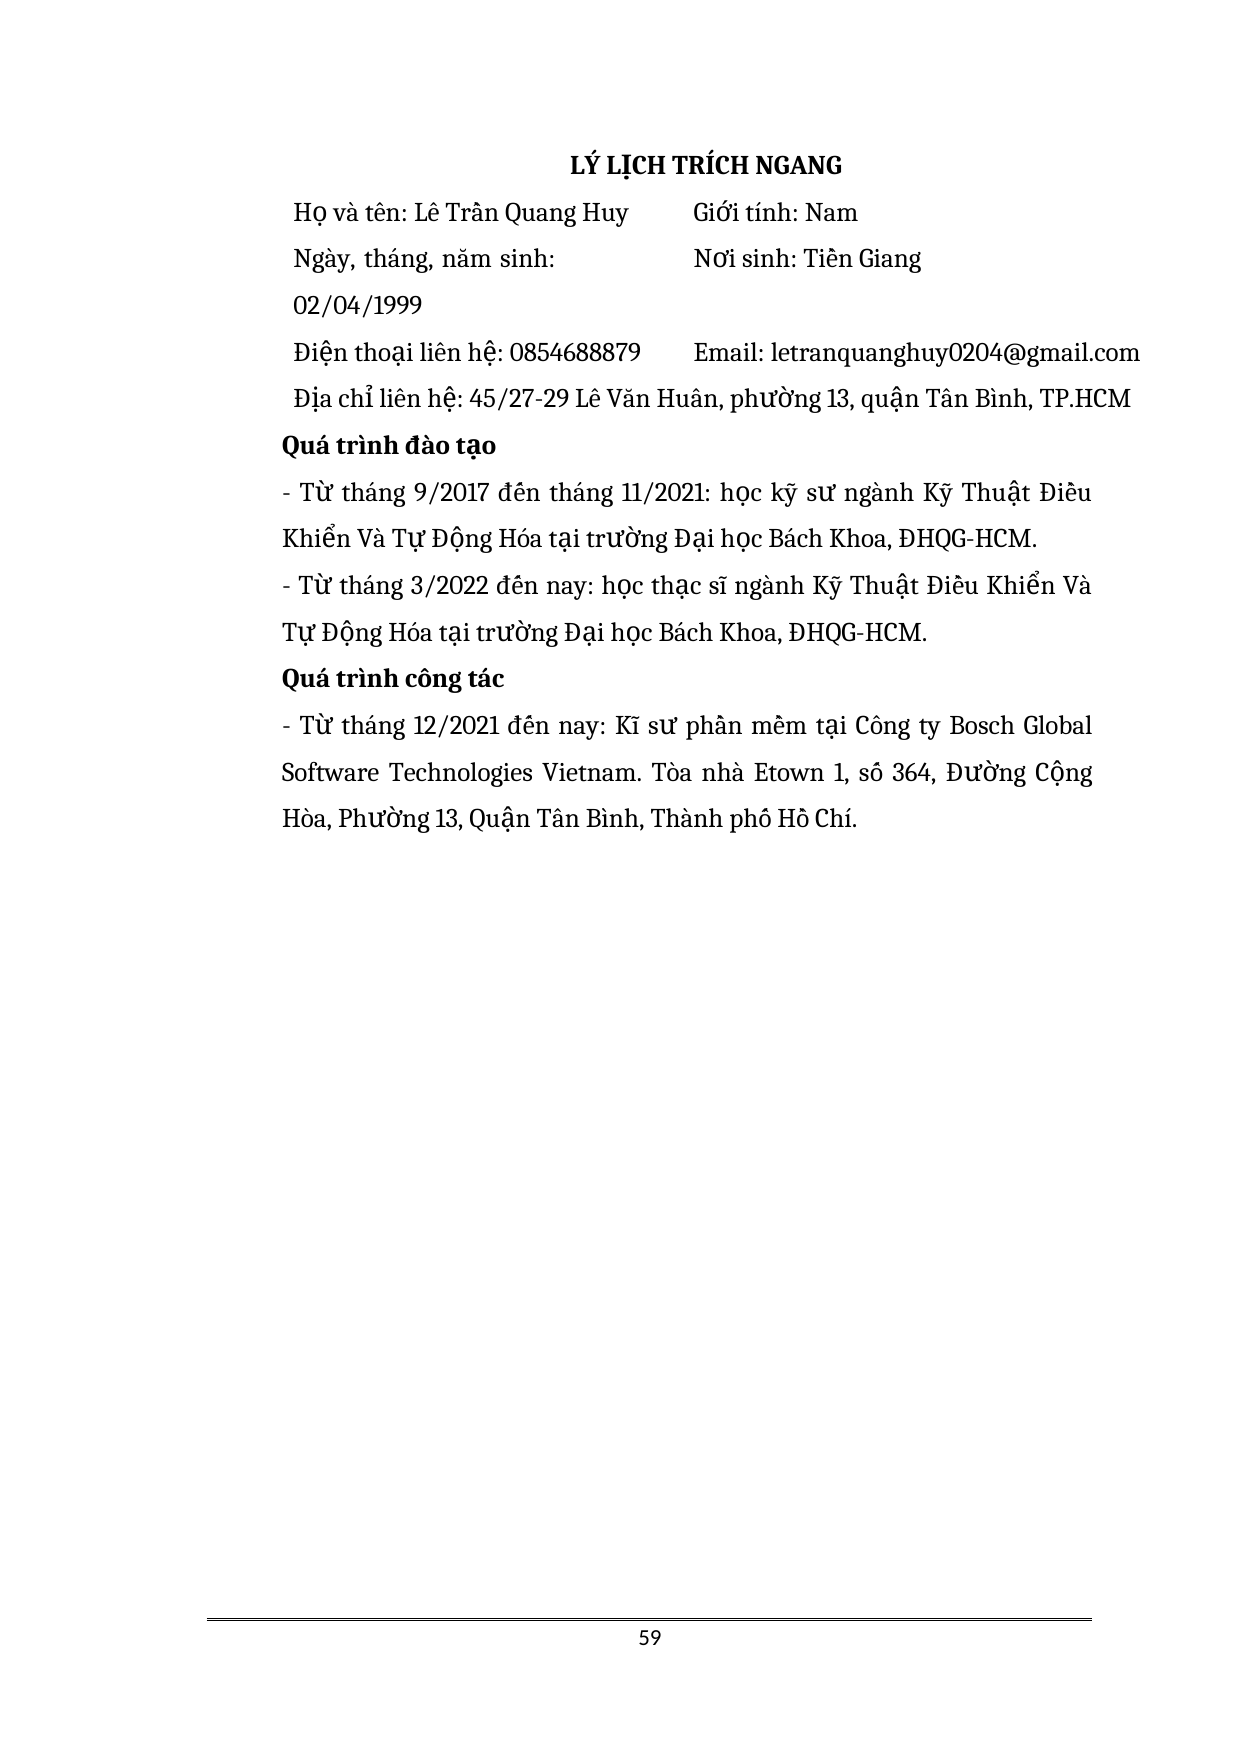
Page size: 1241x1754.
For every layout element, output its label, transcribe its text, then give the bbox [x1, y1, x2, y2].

table_header Giới tính: Nam [682, 197, 1193, 243]
table_header Họ và tên: Lê Trần Quang Huy [207, 197, 682, 243]
list Quá trình công tác [282, 663, 1092, 694]
list LÝ LỊCH TRÍCH NGANG [282, 150, 1092, 181]
list - Từ tháng 3/2022 đến nay: học thạc sĩ ngành Kỹ Thuật Điều Khiển Và Tự Động Hóa tại trường Đại học Bách Khoa, ĐHQG-HCM. [282, 570, 1092, 648]
list - Từ tháng 12/2021 đến nay: Kĩ sư phần mềm tại Công ty Bosch Global Software Technologies Vietnam. Tòa nhà Etown 1, số 364, Đường Cộng Hòa, Phường 13, Quận Tân Bình, Thành phố Hồ Chí. [282, 710, 1092, 834]
table_cell Địa chỉ liên hệ: 45/27-29 Lê Văn Huân, phường 13, quận Tân Bình, TP.HCM [207, 383, 1193, 430]
table_cell Ngày, tháng, năm sinh: 02/04/1999 [207, 243, 682, 337]
table_cell Điện thoại liên hệ: 0854688879 [207, 337, 682, 383]
table_cell Nơi sinh: Tiền Giang [682, 243, 1193, 337]
list Quá trình đào tạo [282, 430, 1092, 461]
list - Từ tháng 9/2017 đến tháng 11/2021: học kỹ sư ngành Kỹ Thuật Điều Khiển Và Tự Động Hóa tại trường Đại học Bách Khoa, ĐHQG-HCM. [282, 477, 1092, 554]
table_cell Email: letranquanghuy0204@gmail.com [682, 337, 1193, 383]
